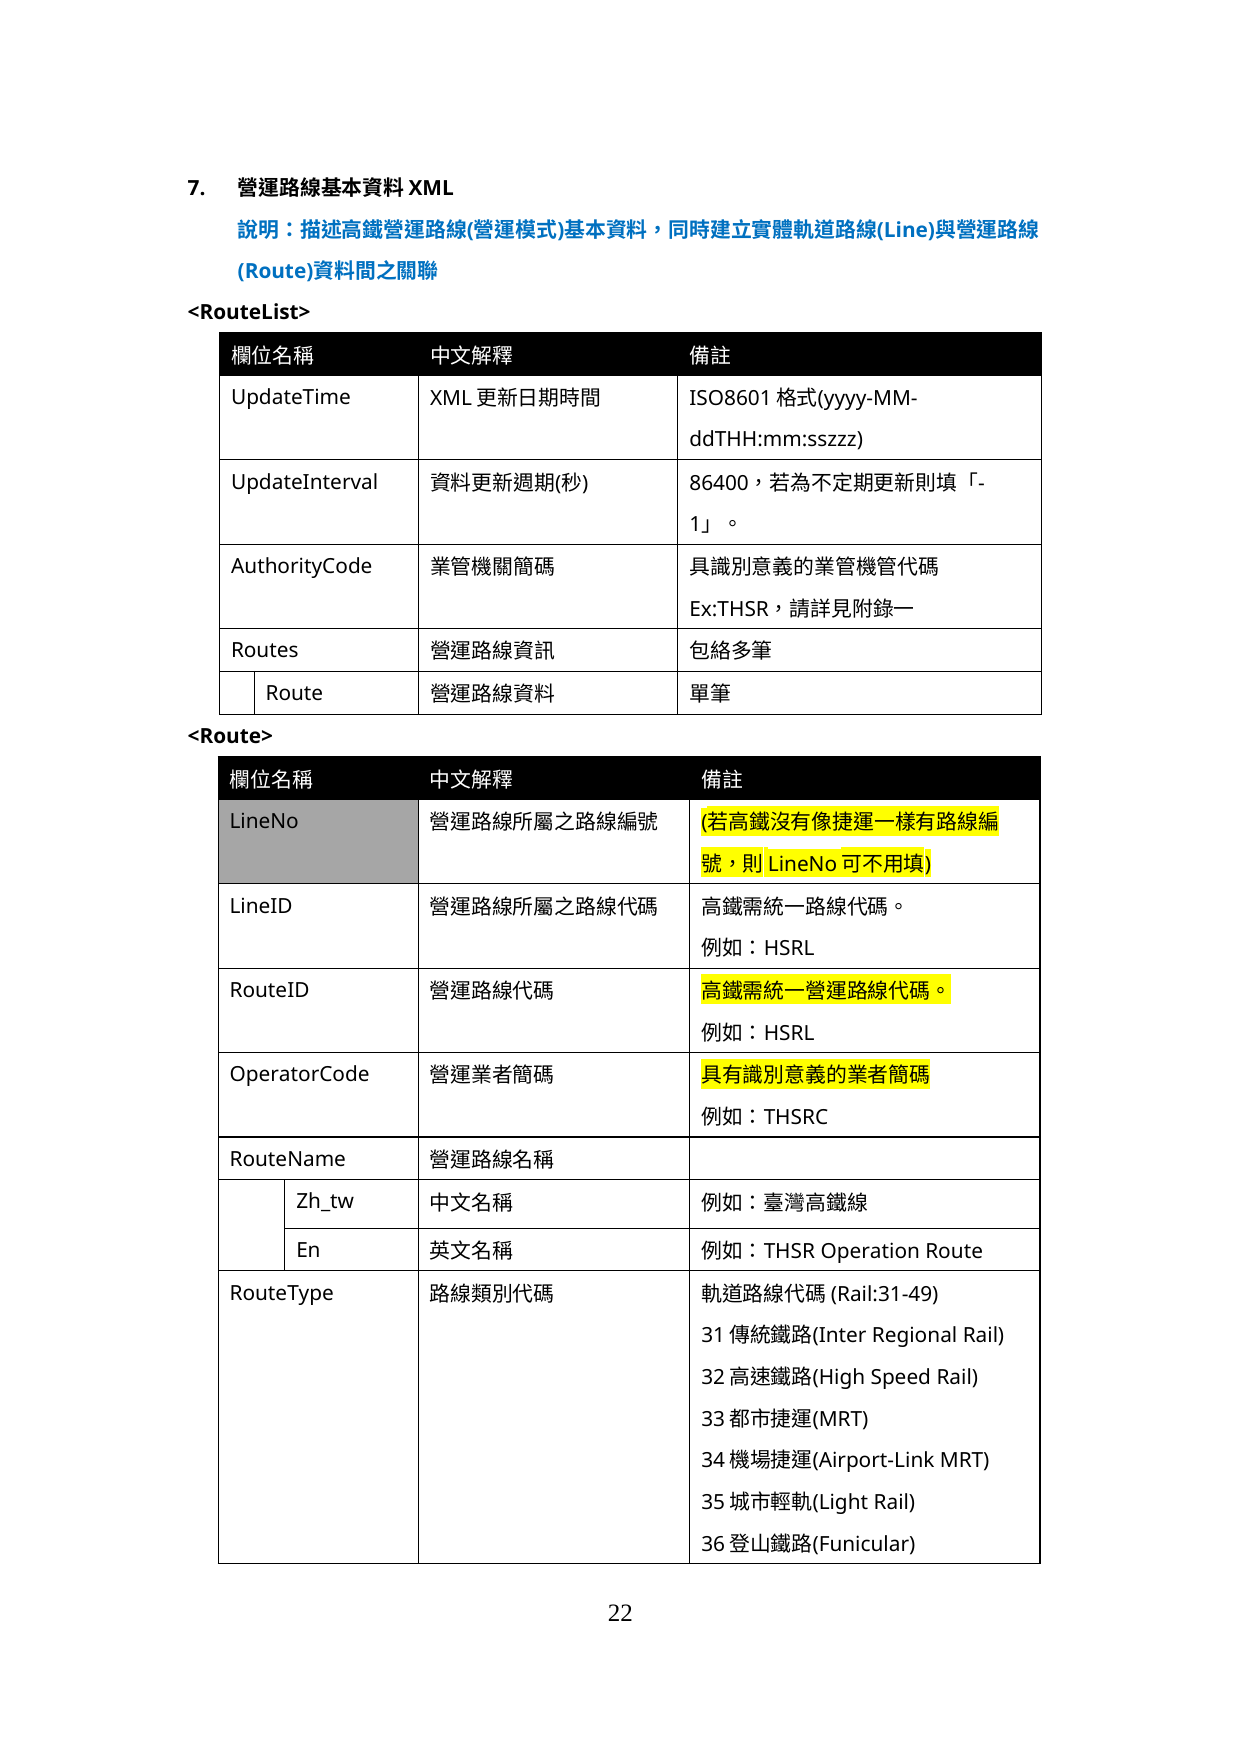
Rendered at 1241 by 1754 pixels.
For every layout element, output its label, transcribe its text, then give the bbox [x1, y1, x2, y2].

table_cell 營運路線資訊 [419, 629, 677, 671]
table_cell OperatorCode [219, 1053, 418, 1136]
table_header 欄位名稱 [219, 757, 418, 799]
table_cell 營運路線資料 [419, 672, 677, 713]
table_cell [690, 1138, 1039, 1179]
table_cell 例如：THSR Operation Route [690, 1229, 1039, 1270]
text <RouteList> [187, 291, 1053, 332]
table_cell RouteID [219, 969, 418, 1052]
list 說明：描述高鐵營運路線(營運模式)基本資料，同時建立實體軌道路線(Line)與營運路線(Route)資料間之關聯 [237, 207, 1053, 291]
table_cell 單筆 [678, 672, 1041, 713]
table_cell 具有識別意義的業者簡碼 例如：THSRC [690, 1053, 1039, 1136]
table_cell 高鐵需統一營運路線代碼。 例如：HSRL [690, 969, 1039, 1052]
table_cell 包絡多筆 [678, 629, 1041, 671]
table_cell ISO8601格式(yyyy-MM-ddTHH:mm:sszzz) [678, 376, 1041, 459]
table_cell 86400，若為不定期更新則填「-1」。 [678, 460, 1041, 544]
table_cell 中文名稱 [419, 1180, 689, 1227]
table_cell RouteType [219, 1271, 418, 1563]
list 營運路線基本資料XML [187, 166, 1053, 207]
table_cell [220, 672, 254, 713]
table_cell (若高鐵沒有像捷運一樣有路線編號，則LineNo可不用填) [690, 800, 1039, 883]
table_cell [690, 1271, 1039, 1563]
table_cell 營運路線名稱 [419, 1138, 689, 1179]
table_header 中文解釋 [419, 757, 689, 799]
table_cell 具識別意義的業管機管代碼 Ex:THSR，請詳見附錄一 [678, 545, 1041, 628]
text <Route> [187, 714, 1053, 756]
table_cell 營運路線代碼 [419, 969, 689, 1052]
table_cell 英文名稱 [419, 1229, 689, 1270]
table_cell UpdateInterval [220, 460, 418, 544]
table_cell 資料更新週期(秒) [419, 460, 677, 544]
table_cell 營運路線所屬之路線編號 [419, 800, 689, 883]
table_cell 營運路線所屬之路線代碼 [419, 884, 689, 968]
table_header 備註 [690, 757, 1039, 799]
table_cell LineID [219, 884, 418, 968]
table_header 中文解釋 [419, 333, 677, 375]
table_cell LineNo [219, 800, 418, 883]
table_cell 營運業者簡碼 [419, 1053, 689, 1136]
table_header 備註 [678, 333, 1041, 375]
table_cell XML更新日期時間 [419, 376, 677, 459]
table_cell En [285, 1229, 418, 1270]
table_cell AuthorityCode [220, 545, 418, 628]
table_cell 業管機關簡碼 [419, 545, 677, 628]
table_cell UpdateTime [220, 376, 418, 459]
table_cell Route [255, 672, 418, 713]
table_cell 例如：臺灣高鐵線 [690, 1180, 1039, 1227]
table_cell [219, 1180, 284, 1270]
table_cell Zh_tw [285, 1180, 418, 1227]
table_header 欄位名稱 [220, 333, 418, 375]
table_cell 高鐵需統一路線代碼。 例如：HSRL [690, 884, 1039, 968]
table_cell 路線類別代碼 [419, 1271, 689, 1563]
table_cell Routes [220, 629, 418, 671]
table_cell RouteName [219, 1138, 418, 1179]
